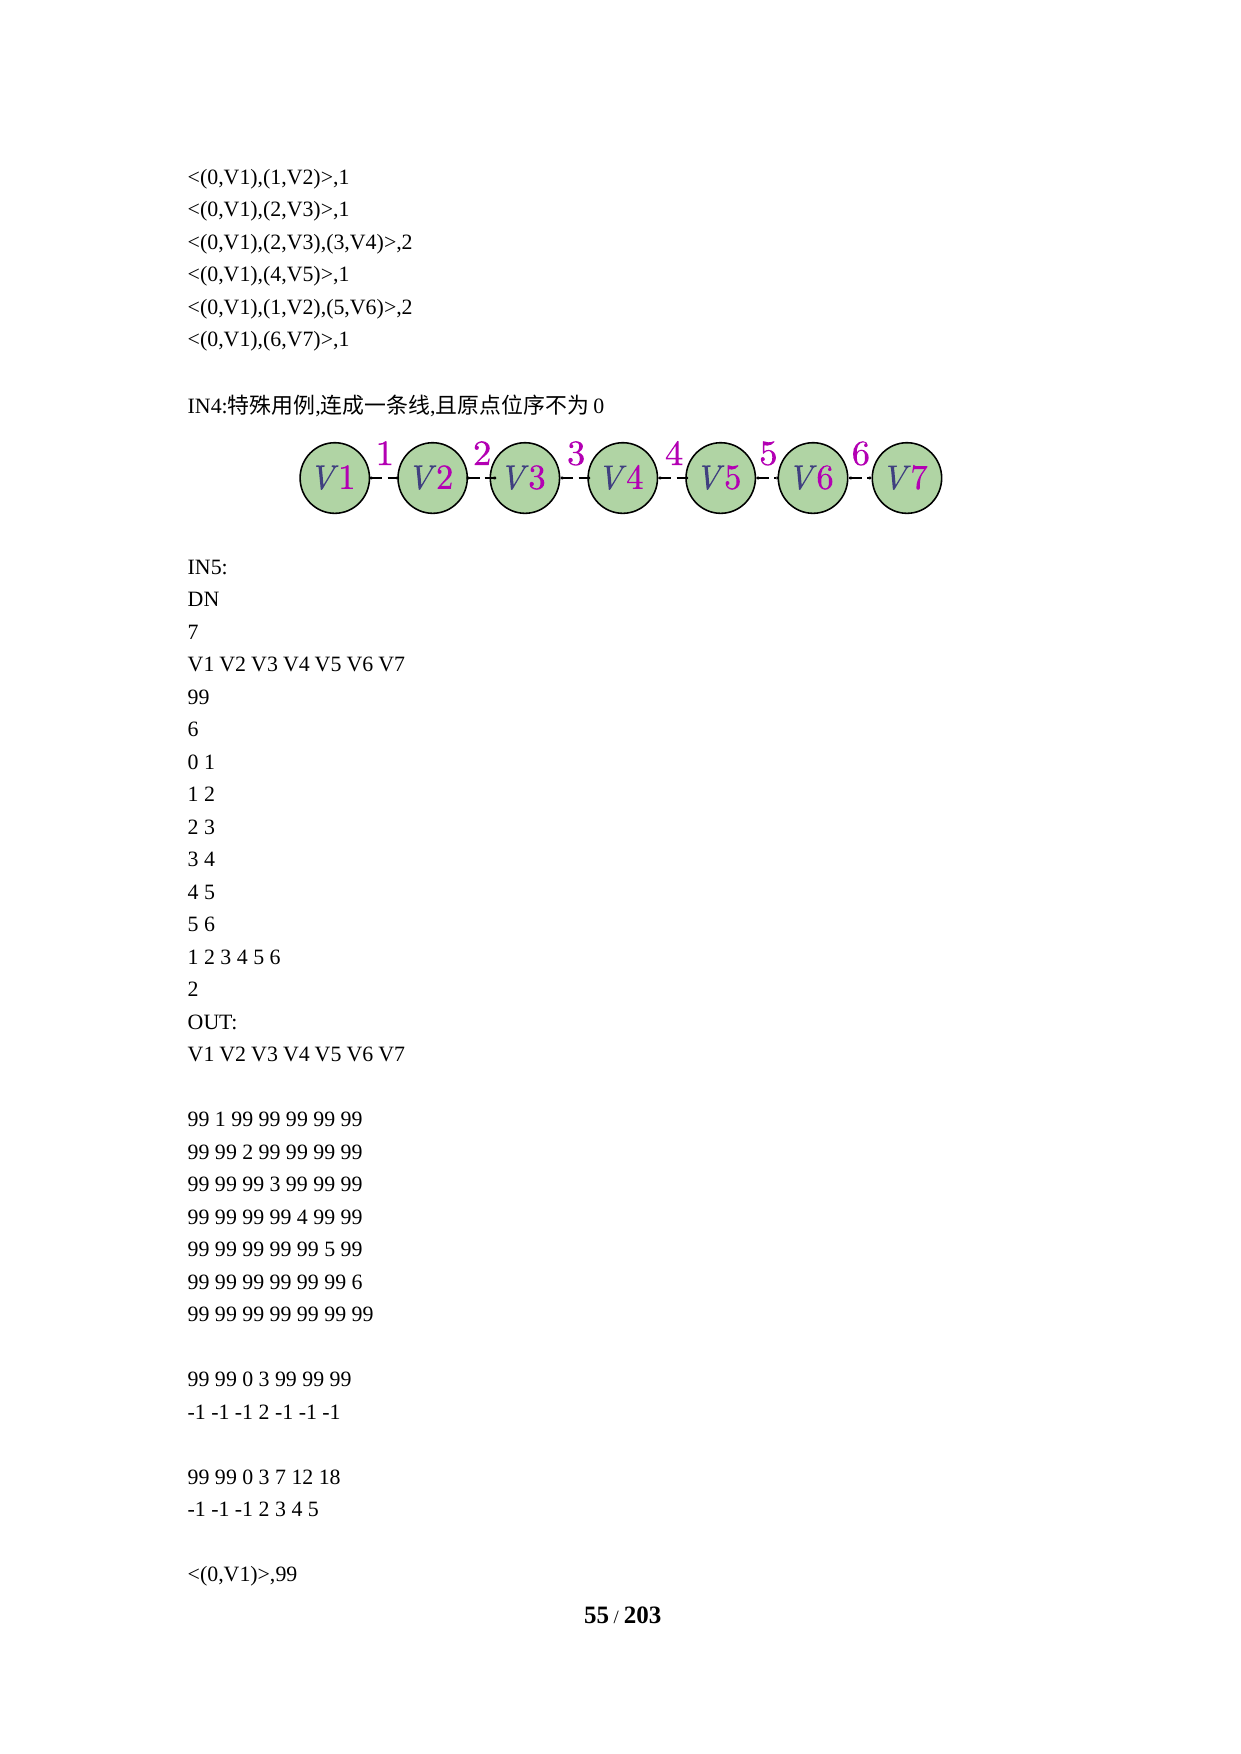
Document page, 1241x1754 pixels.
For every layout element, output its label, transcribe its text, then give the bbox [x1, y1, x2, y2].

text 4 5 [187, 875, 1053, 908]
text V1 V2 V3 V4 V5 V6 V7 [187, 648, 1053, 680]
text DN [187, 583, 1053, 615]
text <(0,V1)>,99 [187, 1558, 1053, 1590]
text <(0,V1),(1,V2)>,1 [187, 160, 1053, 193]
text 99 99 99 99 99 99 6 [187, 1265, 1053, 1298]
text IN5: [187, 550, 1053, 583]
text 99 99 0 3 99 99 99 [187, 1363, 1053, 1395]
text -1 -1 -1 2 3 4 5 [187, 1493, 1053, 1525]
text IN4:特殊用例,连成一条线,且原点位序不为0 [187, 388, 1053, 420]
text 0 1 [187, 745, 1053, 778]
text 99 99 99 99 4 99 99 [187, 1200, 1053, 1233]
text OUT: [187, 1005, 1053, 1038]
text V1 V2 V3 V4 V5 V6 V7 [187, 1038, 1053, 1070]
text <(0,V1),(2,V3)>,1 [187, 193, 1053, 225]
text <(0,V1),(1,V2),(5,V6)>,2 [187, 290, 1053, 323]
text 5 6 [187, 908, 1053, 940]
text 6 [187, 713, 1053, 745]
text <(0,V1),(6,V7)>,1 [187, 323, 1053, 355]
text 99 99 99 3 99 99 99 [187, 1168, 1053, 1200]
text 99 99 2 99 99 99 99 [187, 1135, 1053, 1168]
text 99 [187, 680, 1053, 713]
text -1 -1 -1 2 -1 -1 -1 [187, 1395, 1053, 1428]
text 99 1 99 99 99 99 99 [187, 1103, 1053, 1135]
text 99 99 99 99 99 5 99 [187, 1233, 1053, 1265]
text 99 99 99 99 99 99 99 [187, 1298, 1053, 1330]
text 2 3 [187, 810, 1053, 843]
text <(0,V1),(2,V3),(3,V4)>,2 [187, 225, 1053, 258]
text 1 2 3 4 5 6 [187, 940, 1053, 973]
text 1 2 [187, 778, 1053, 810]
text 99 99 0 3 7 12 18 [187, 1460, 1053, 1493]
text 3 4 [187, 843, 1053, 875]
text 2 [187, 973, 1053, 1005]
text 7 [187, 615, 1053, 648]
text <(0,V1),(4,V5)>,1 [187, 258, 1053, 290]
